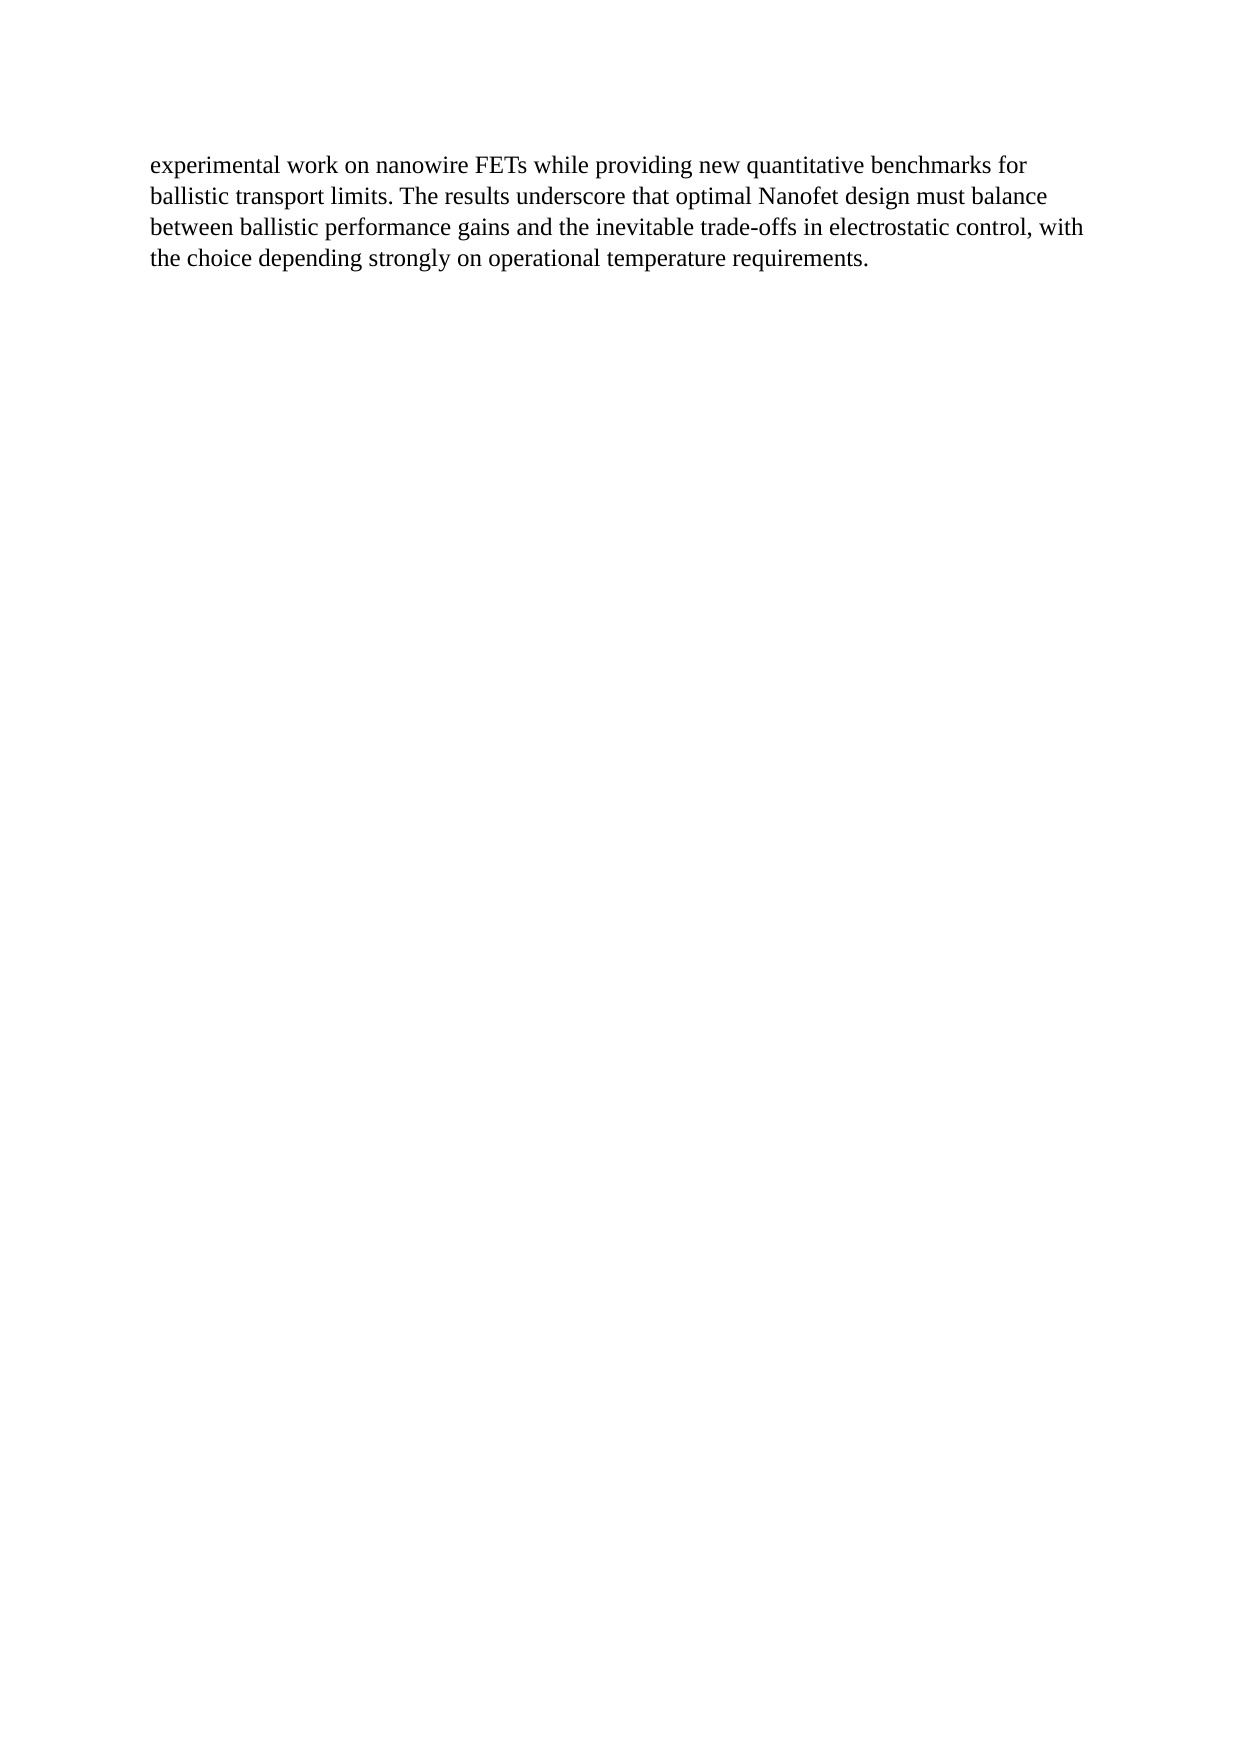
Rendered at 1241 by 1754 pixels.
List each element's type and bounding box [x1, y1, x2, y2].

text [150, 150, 1090, 272]
